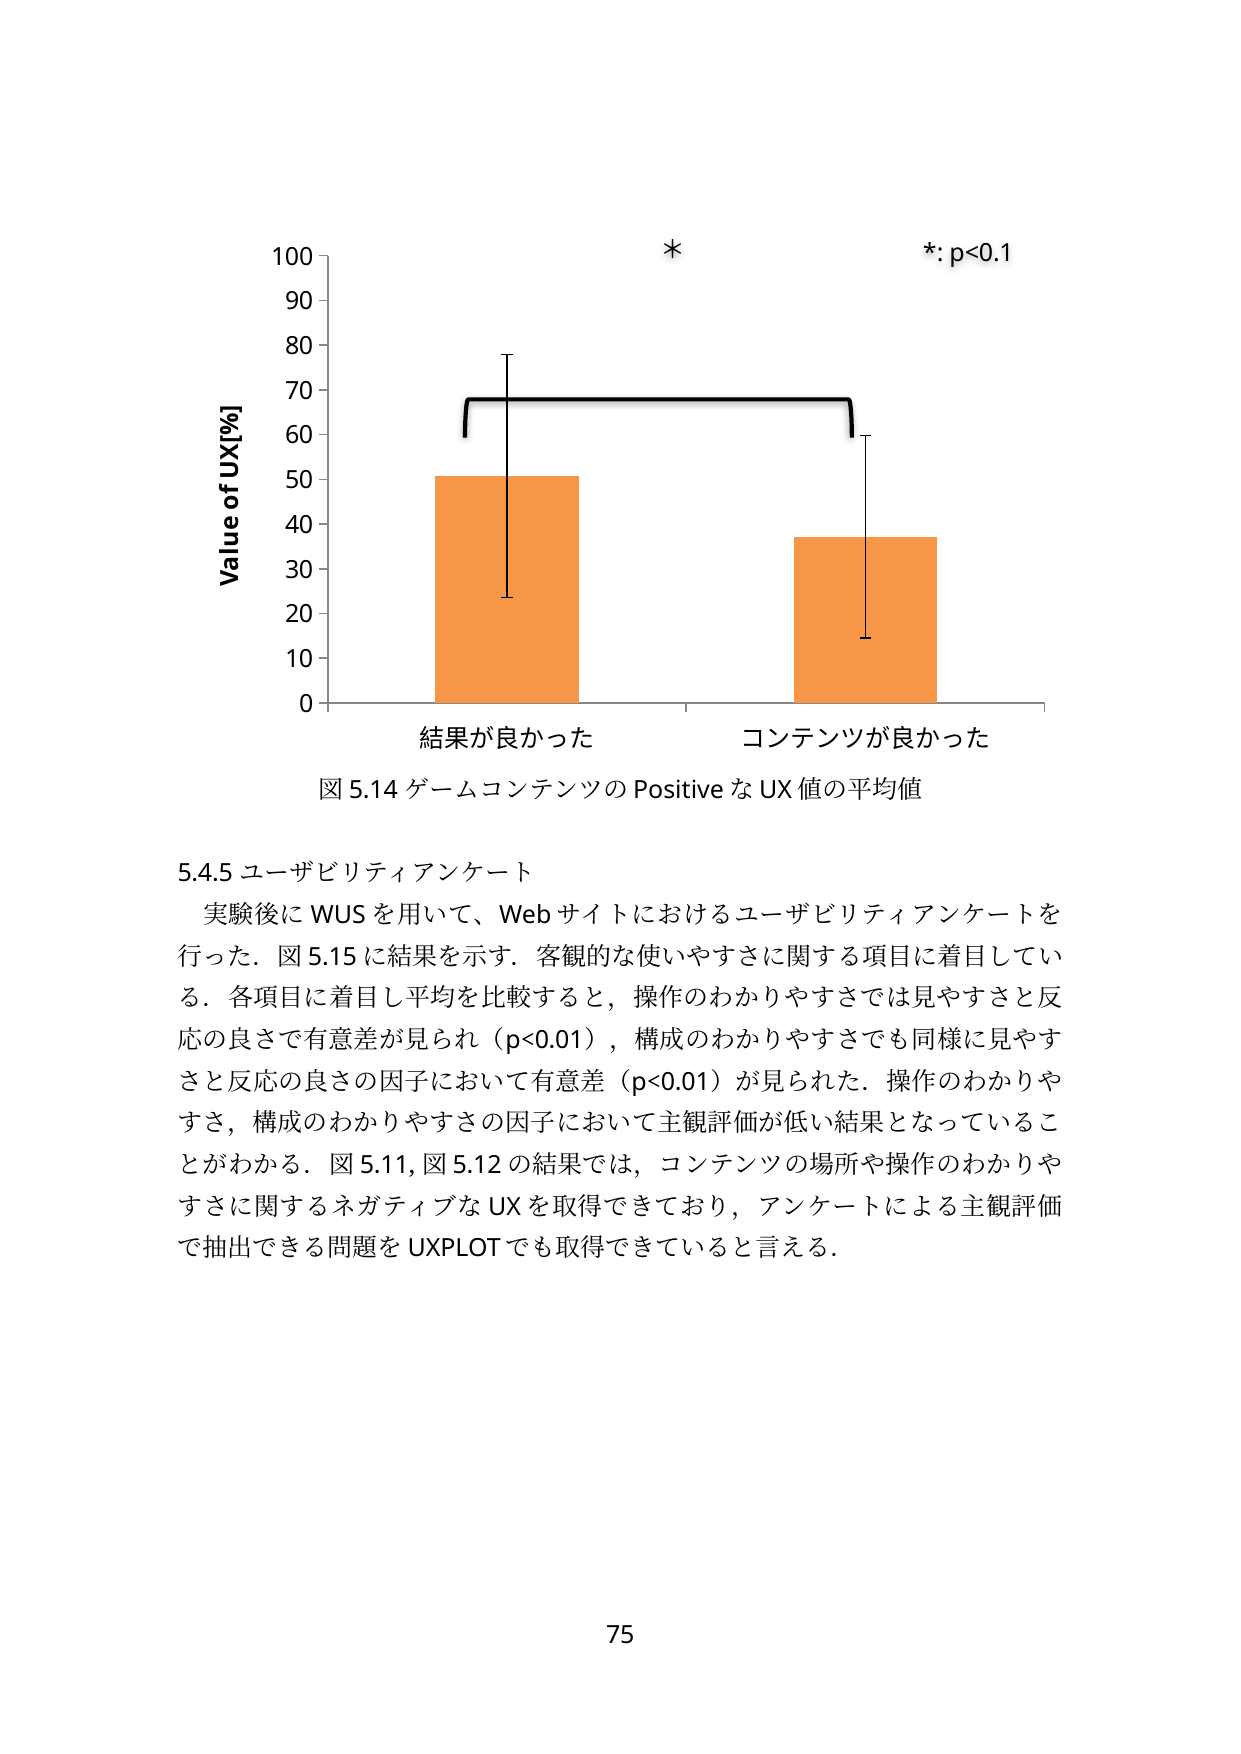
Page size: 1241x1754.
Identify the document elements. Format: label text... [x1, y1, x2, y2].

text 5.4.5 ユーザビリティアンケート [177, 850, 1063, 892]
text 実験後にWUSを用いて、Webサイトにおけるユーザビリティアンケートを行った．図5.15に結果を示す．客観的な使いやすさに関する項目に着目している．各項目に着目し平均を比較すると，操作のわかりやすさでは見やすさと反応の良さで有意差が見られ（p<0.01），構成のわかりやすさでも同様に見やすさと反応の良さの因子において有意差（p<0.01）が見られた．操作のわかりやすさ，構成のわかりやすさの因子において主観評価が低い結果となっていることがわかる．図5.11, 図5.12の結果では，コンテンツの場所や操作のわかりやすさに関するネガティブなUXを取得できており，アンケートによる主観評価で抽出できる問題をUXPLOTでも取得できていると言える． [177, 892, 1063, 1267]
text 図5.14 ゲームコンテンツのPositiveなUX値の平均値 [177, 767, 1063, 808]
